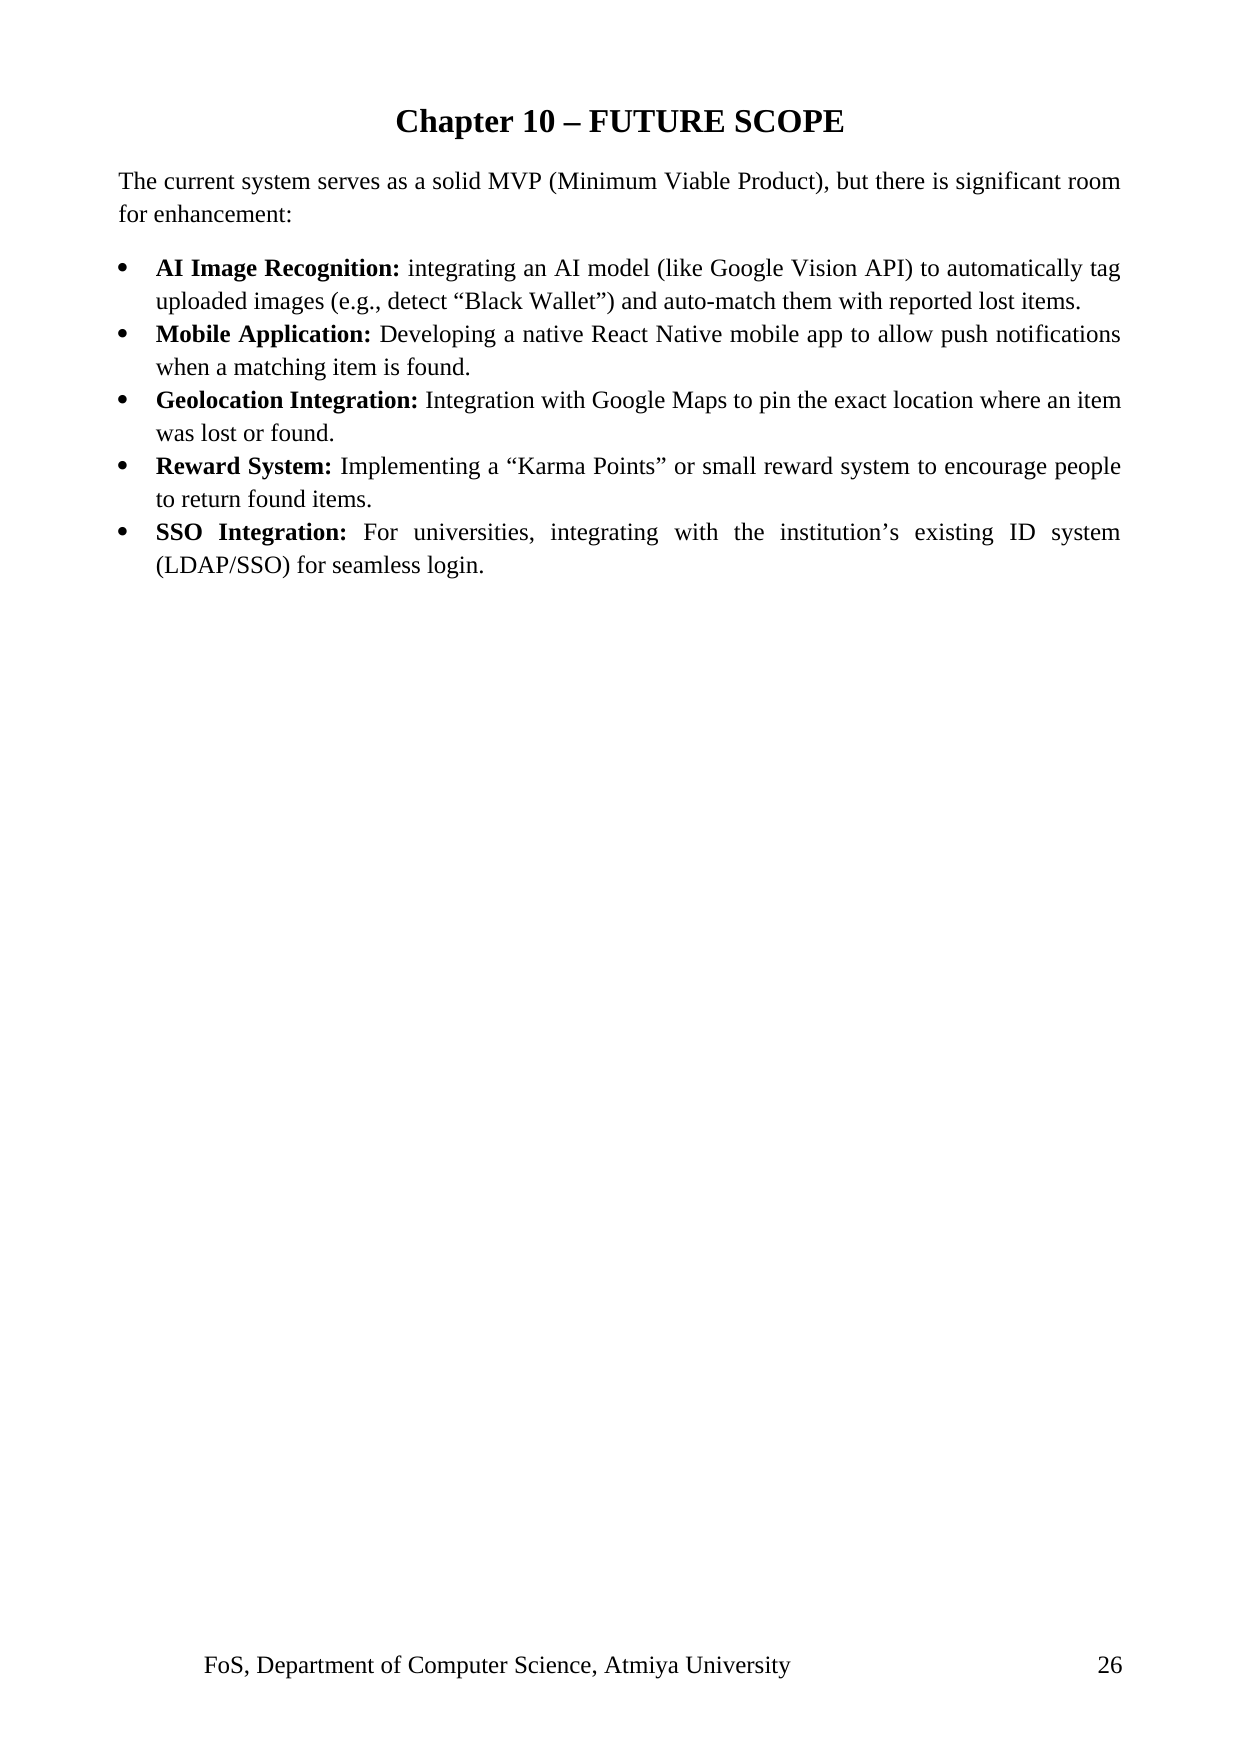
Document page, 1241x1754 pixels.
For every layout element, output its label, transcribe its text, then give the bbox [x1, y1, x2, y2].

text The current system serves as a solid MVP (Minimum Viable Product), but there is significant room for enhancement: [118, 166, 1122, 228]
list Reward System: Implementing a “Karma Points” or small reward system to encourage people to return found items. [118, 451, 1122, 513]
list SSO Integration: For universities, integrating with the institution’s existing ID system (LDAP/SSO) for seamless login. [118, 517, 1122, 579]
text Chapter 10 – FUTURE SCOPE [118, 101, 1122, 140]
list AI Image Recognition: integrating an AI model (like Google Vision API) to automatically tag uploaded images (e.g., detect “Black Wallet”) and auto-match them with reported lost items. [118, 253, 1122, 315]
list Geolocation Integration: Integration with Google Maps to pin the exact location where an item was lost or found. [118, 385, 1122, 447]
list Mobile Application: Developing a native React Native mobile app to allow push notifications when a matching item is found. [118, 319, 1122, 381]
